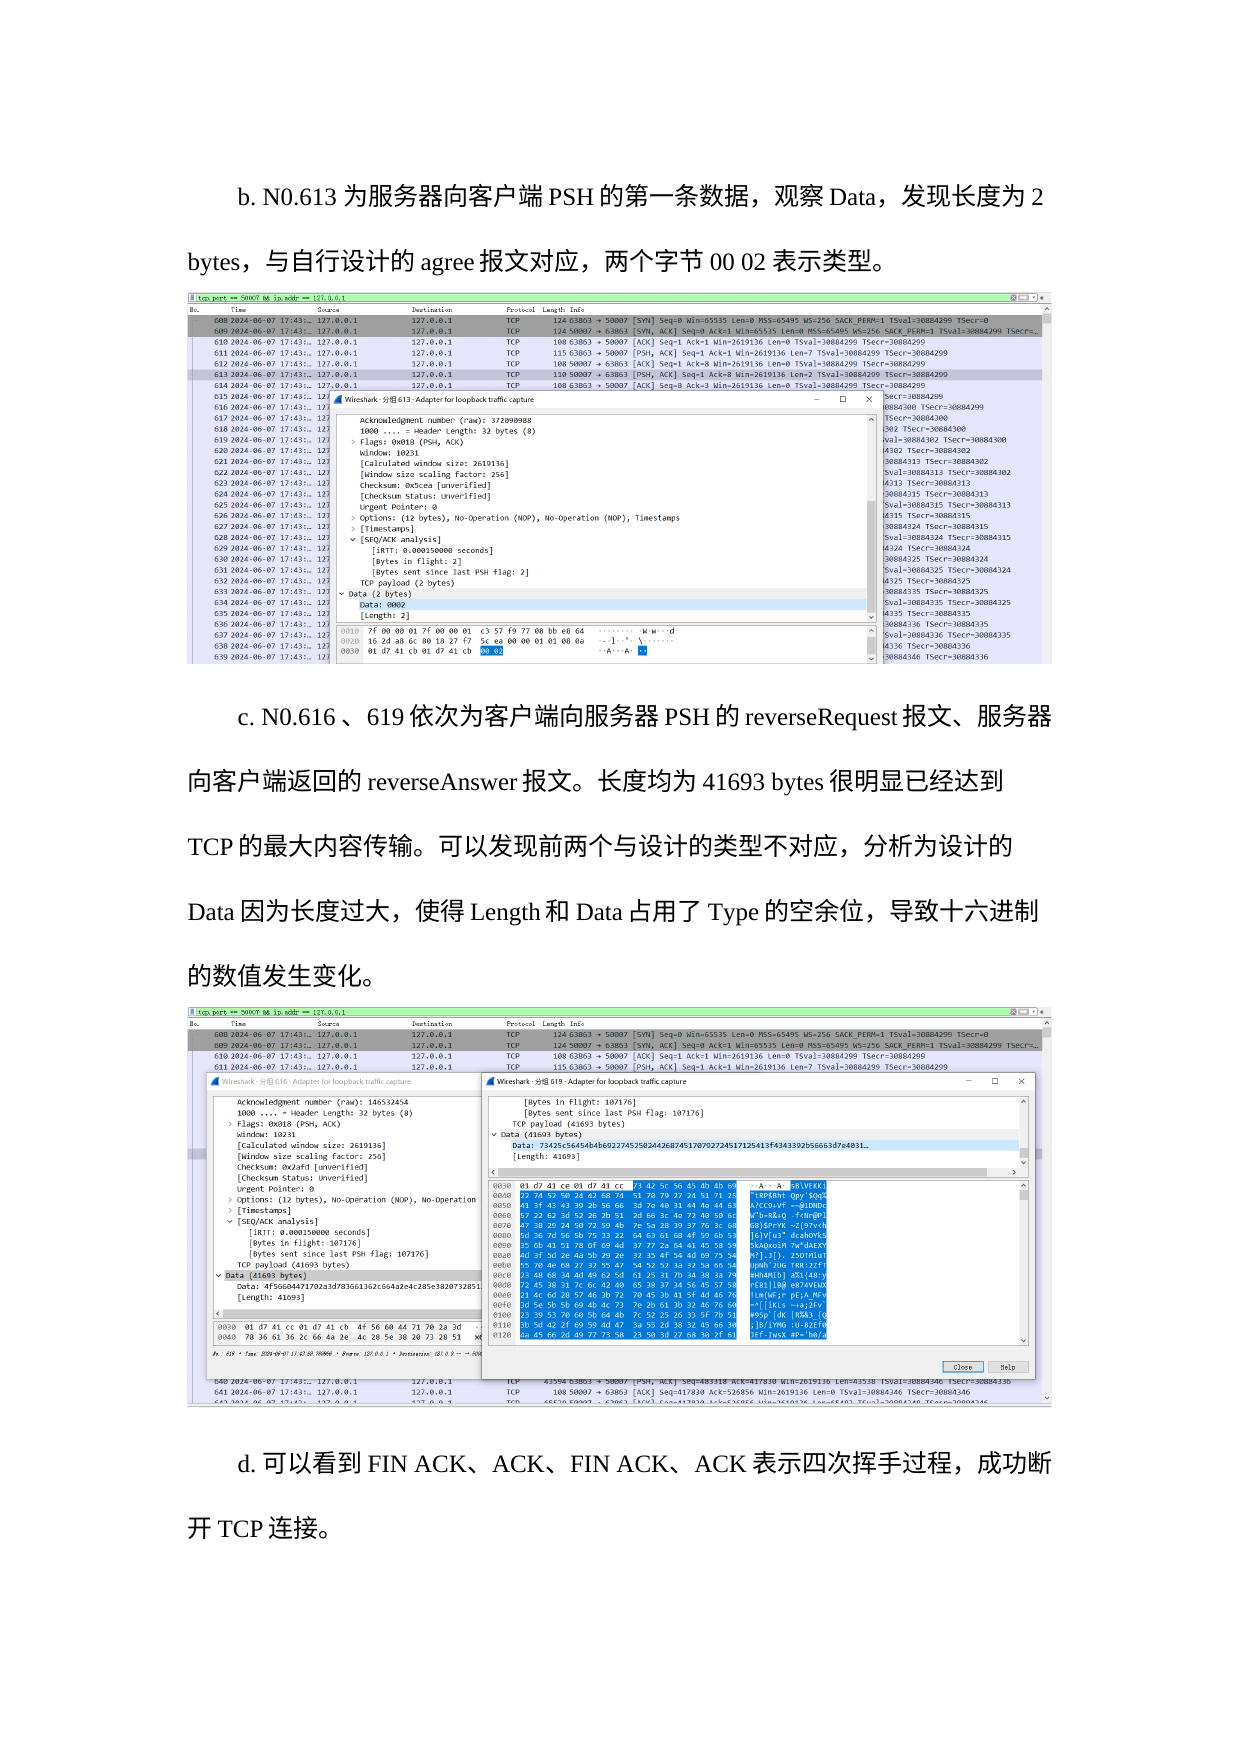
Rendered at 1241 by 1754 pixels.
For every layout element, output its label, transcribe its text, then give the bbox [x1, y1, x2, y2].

list d. 可以看到FIN ACK、ACK、FIN ACK、ACK表示四次挥手过程，成功断开TCP连接。 [187, 1429, 1053, 1559]
picture [187, 292, 1052, 664]
list b. N0.613 为服务器向客户端PSH的第一条数据，观察Data，发现长度为2 bytes，与自行设计的agree报文对应，两个字节00 02 表示类型。 [187, 162, 1053, 292]
list c. N0.616 、619依次为客户端向服务器PSH的reverseRequest报文、服务器向客户端返回的reverseAnswer报文。长度均为41693 bytes很明显已经达到TCP的最大内容传输。可以发现前两个与设计的类型不对应，分析为设计的Data因为长度过大，使得Length和Data占用了Type的空余位，导致十六进制的数值发生变化。 [187, 682, 1053, 1007]
picture [187, 1007, 1052, 1408]
